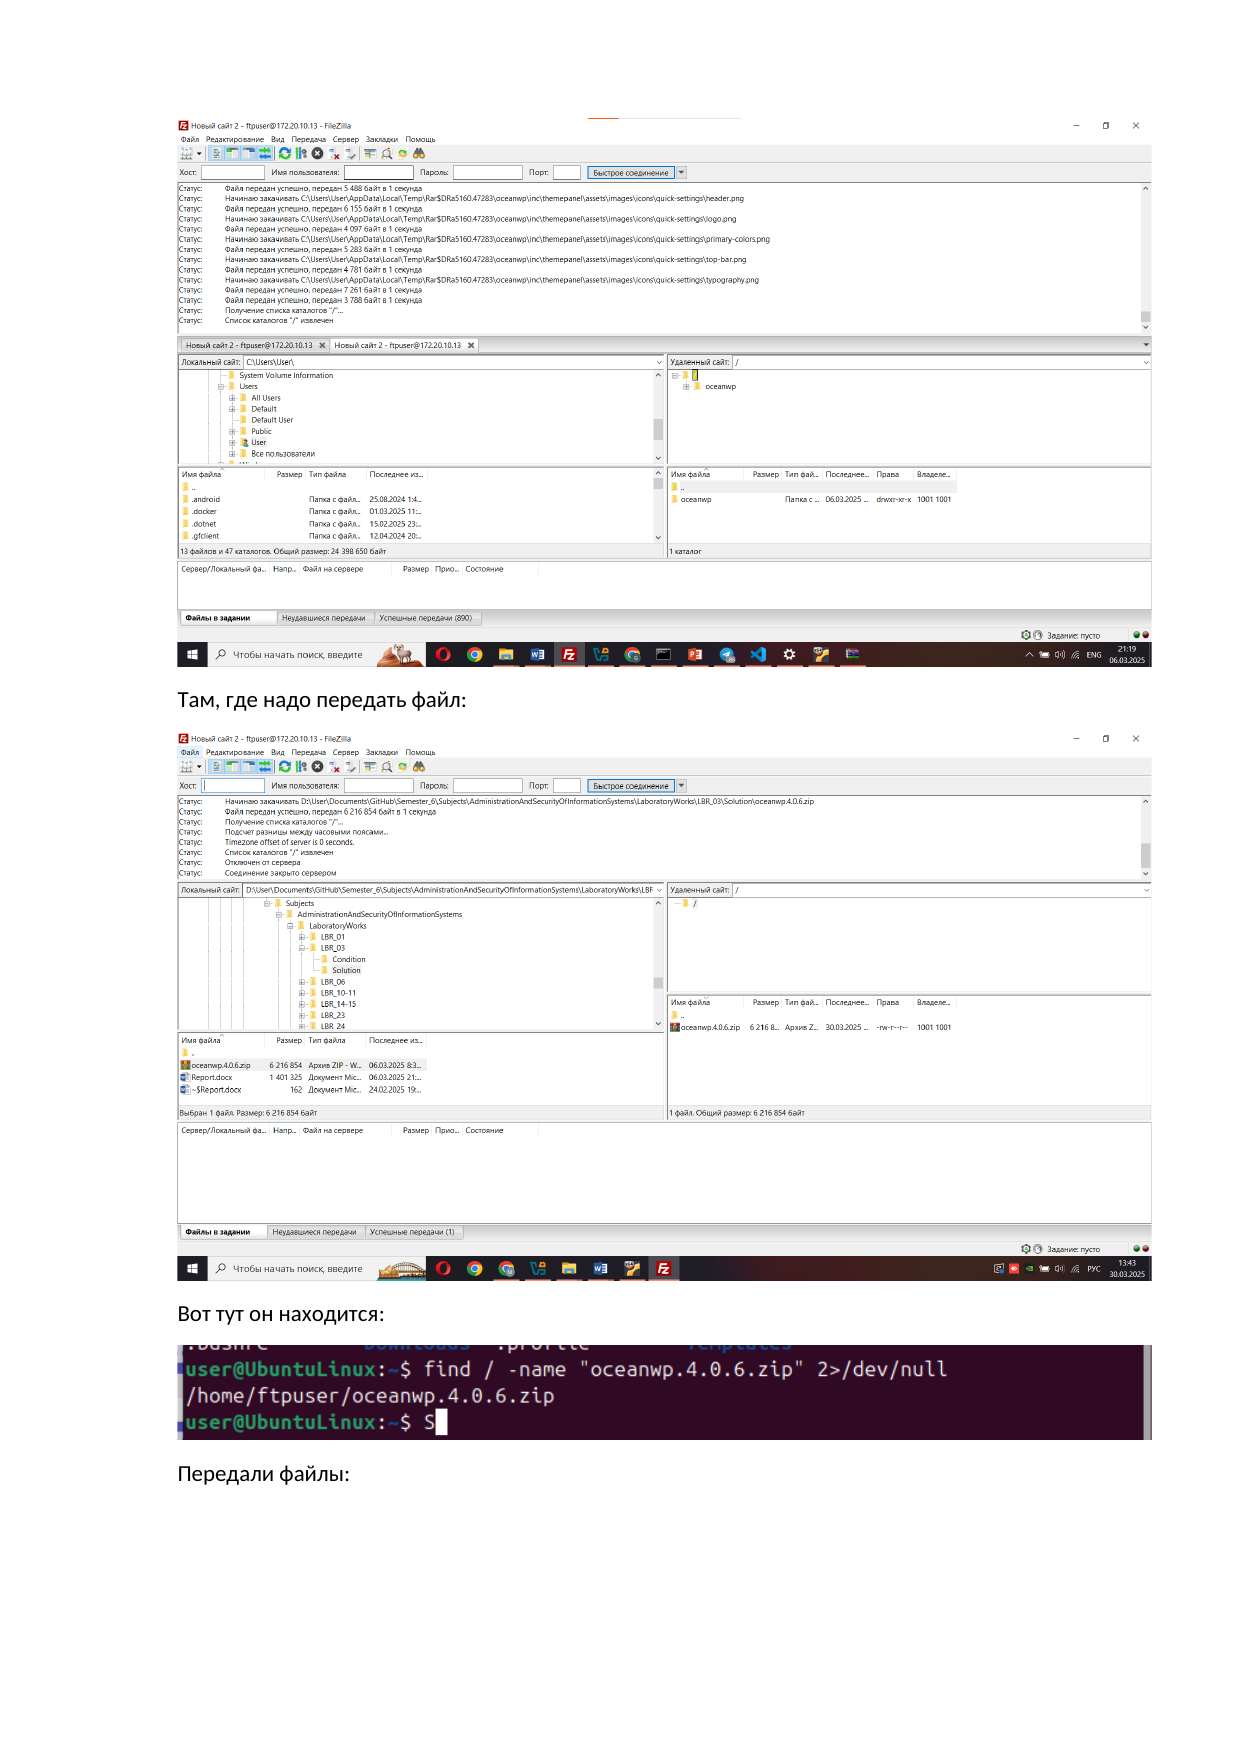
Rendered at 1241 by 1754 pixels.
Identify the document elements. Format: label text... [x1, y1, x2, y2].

picture [177, 1345, 1152, 1440]
picture [177, 118, 1152, 667]
text Там, где надо передать файл: [177, 685, 1152, 713]
picture [177, 732, 1152, 1281]
text Вот тут он находится: [177, 1299, 1152, 1327]
text Передали файлы: [177, 1459, 1152, 1487]
